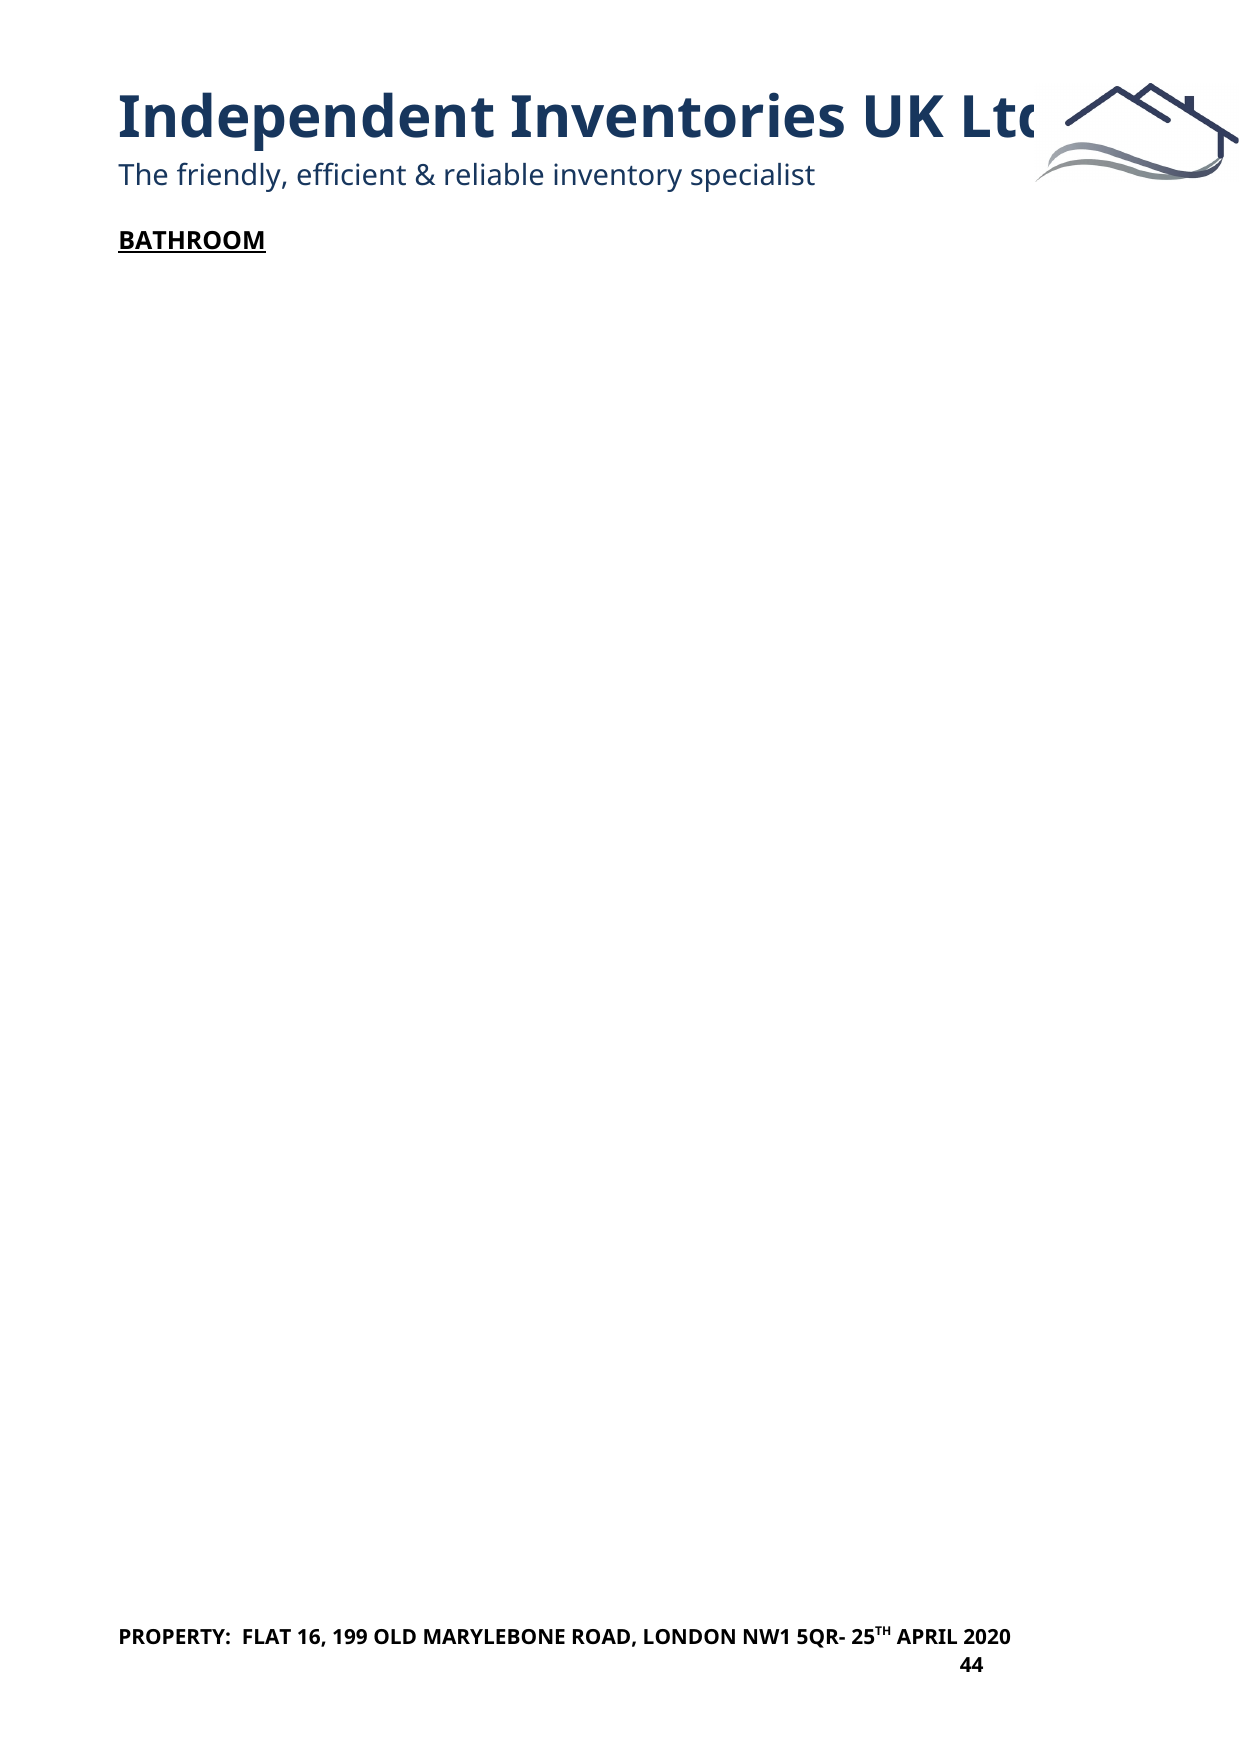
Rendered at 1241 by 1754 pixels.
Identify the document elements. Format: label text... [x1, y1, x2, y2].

picture [1034, 83, 1239, 181]
text BATHROOM [118, 223, 1087, 257]
